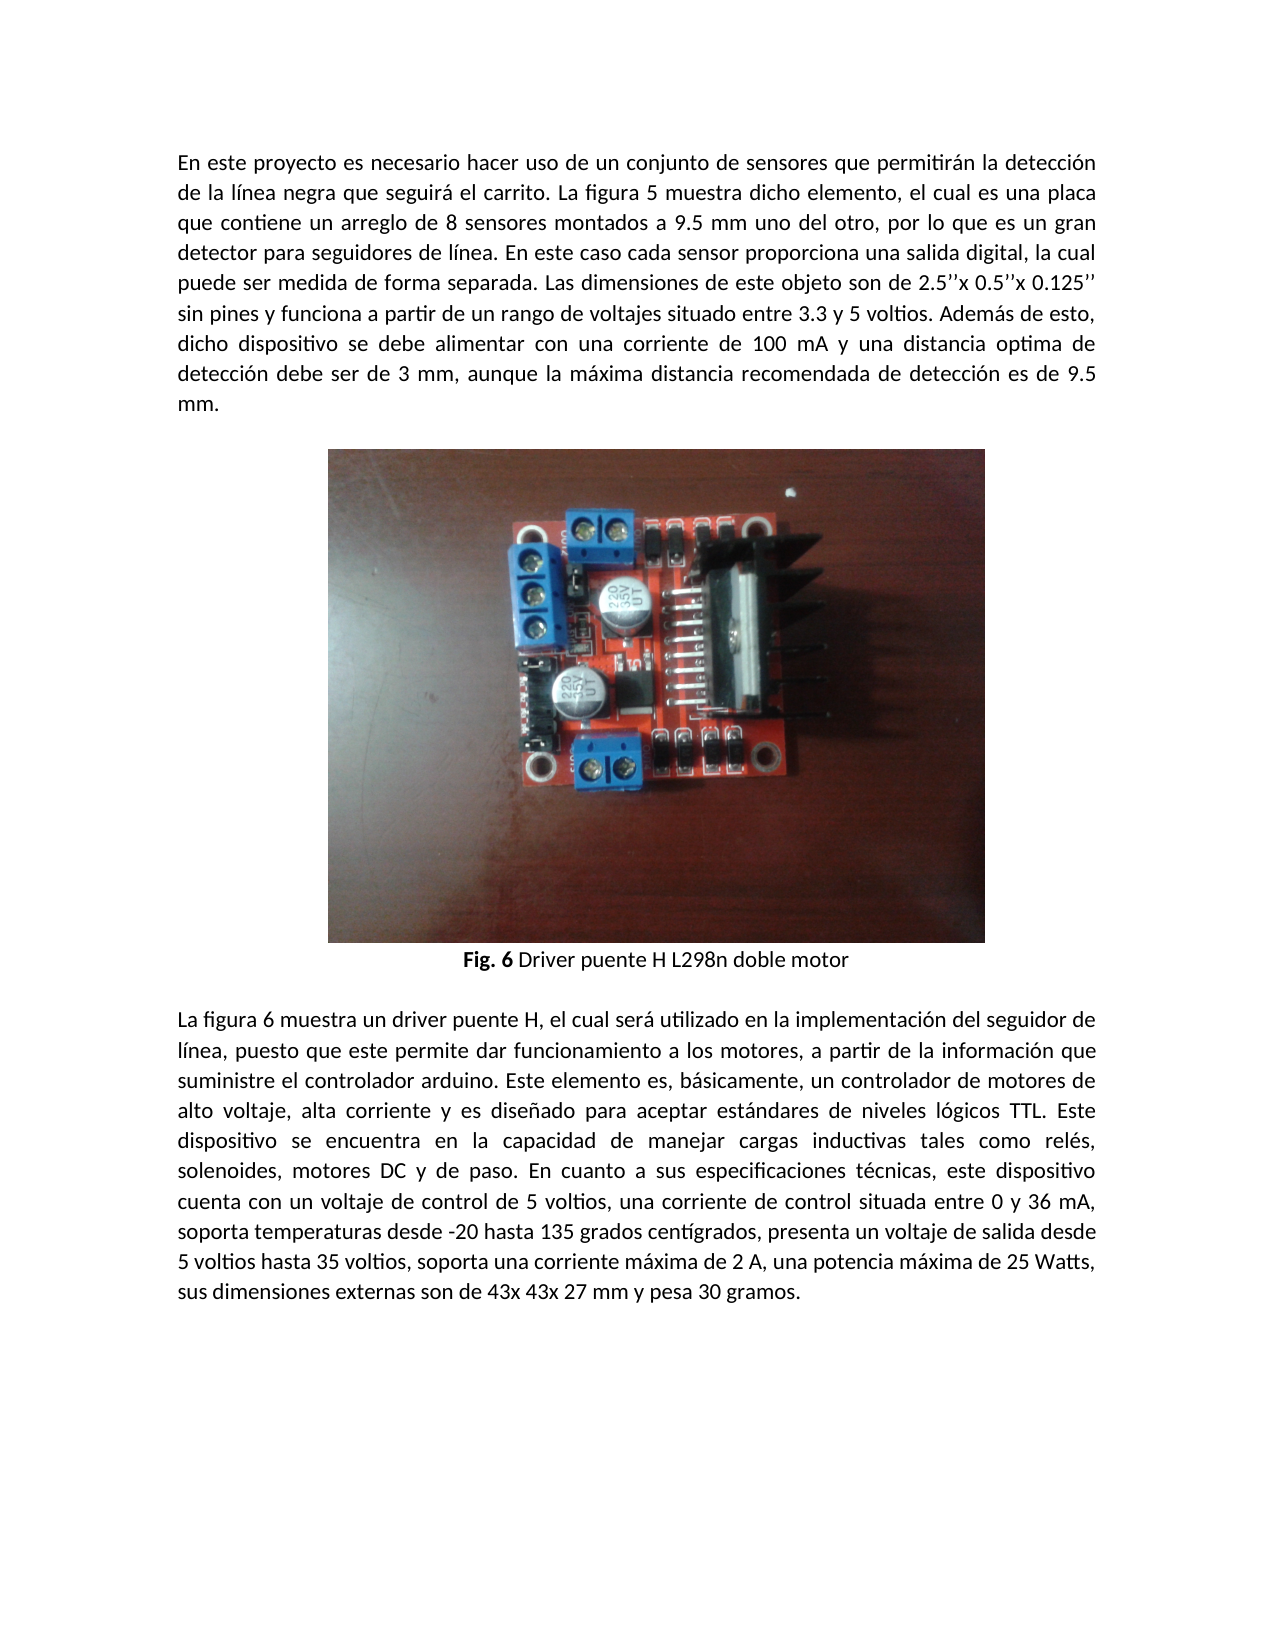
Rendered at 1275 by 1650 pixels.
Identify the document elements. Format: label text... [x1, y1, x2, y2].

list En este proyecto es necesario hacer uso de un conjunto de sensores que permitirán la detección de la línea negra que seguirá el carrito. La figura 5 muestra dicho elemento, el cual es una placa que contiene un arreglo de 8 sensores montados a 9.5 mm uno del otro, por lo que es un gran detector para seguidores de línea. En este caso cada sensor proporciona una salida digital, la cual puede ser medida de forma separada. Las dimensiones de este objeto son de 2.5’’x 0.5’’x 0.125’’ sin pines y funciona a partir de un rango de voltajes situado entre 3.3 y 5 voltios. Además de esto, dicho dispositivo se debe alimentar con una corriente de 100 mA y una distancia optima de detección debe ser de 3 mm, aunque la máxima distancia recomendada de detección es de 9.5 mm. [177, 148, 1098, 417]
list Fig. 6 Driver puente H L298n doble motor [215, 945, 1098, 973]
picture [328, 449, 985, 943]
list La figura 6 muestra un driver puente H, el cual será utilizado en la implementación del seguidor de línea, puesto que este permite dar funcionamiento a los motores, a partir de la información que suministre el controlador arduino. Este elemento es, básicamente, un controlador de motores de alto voltaje, alta corriente y es diseñado para aceptar estándares de niveles lógicos TTL. Este dispositivo se encuentra en la capacidad de manejar cargas inductivas tales como relés, solenoides, motores DC y de paso. En cuanto a sus especificaciones técnicas, este dispositivo cuenta con un voltaje de control de 5 voltios, una corriente de control situada entre 0 y 36 mA, soporta temperaturas desde -20 hasta 135 grados centígrados, presenta un voltaje de salida desde 5 voltios hasta 35 voltios, soporta una corriente máxima de 2 A, una potencia máxima de 25 Watts, sus dimensiones externas son de 43x 43x 27 mm y pesa 30 gramos. [177, 1006, 1098, 1306]
